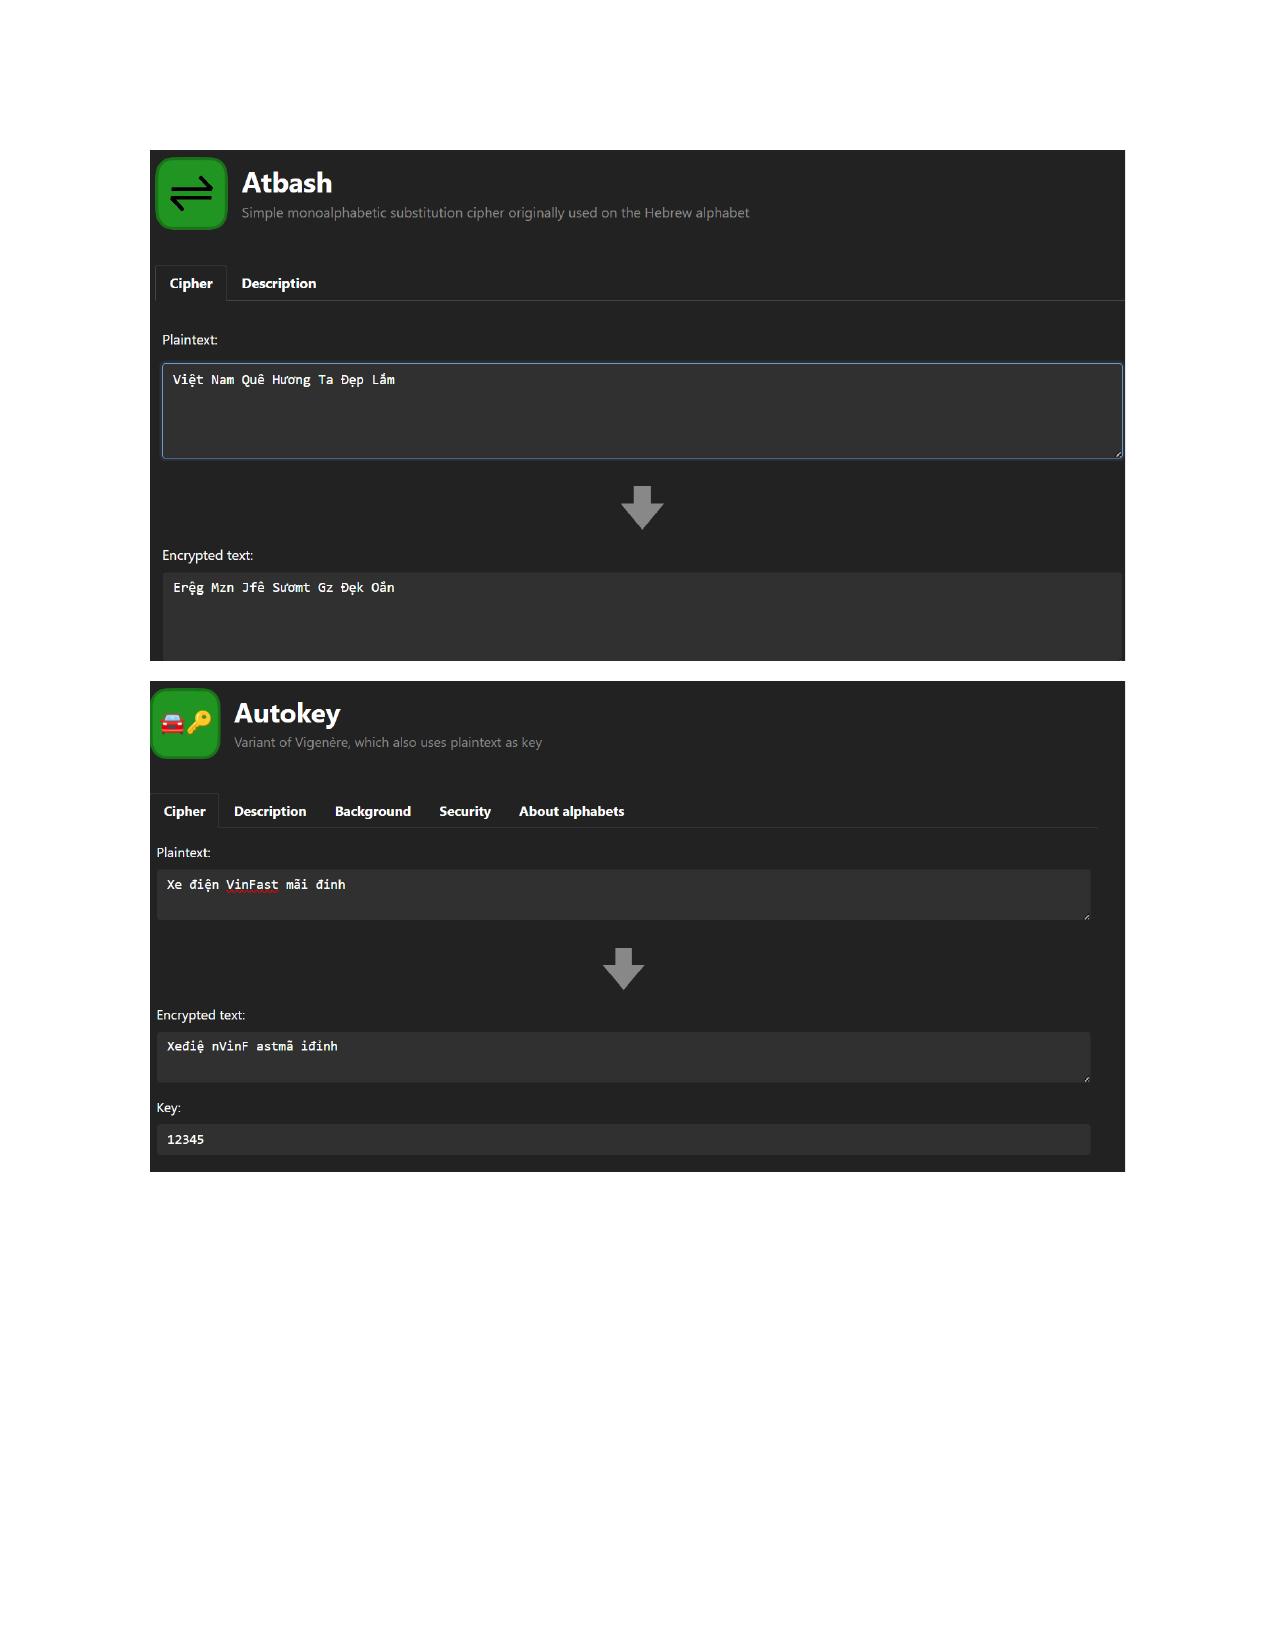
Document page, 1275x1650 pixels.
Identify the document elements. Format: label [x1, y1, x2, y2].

picture [150, 150, 1125, 661]
picture [150, 681, 1125, 1172]
